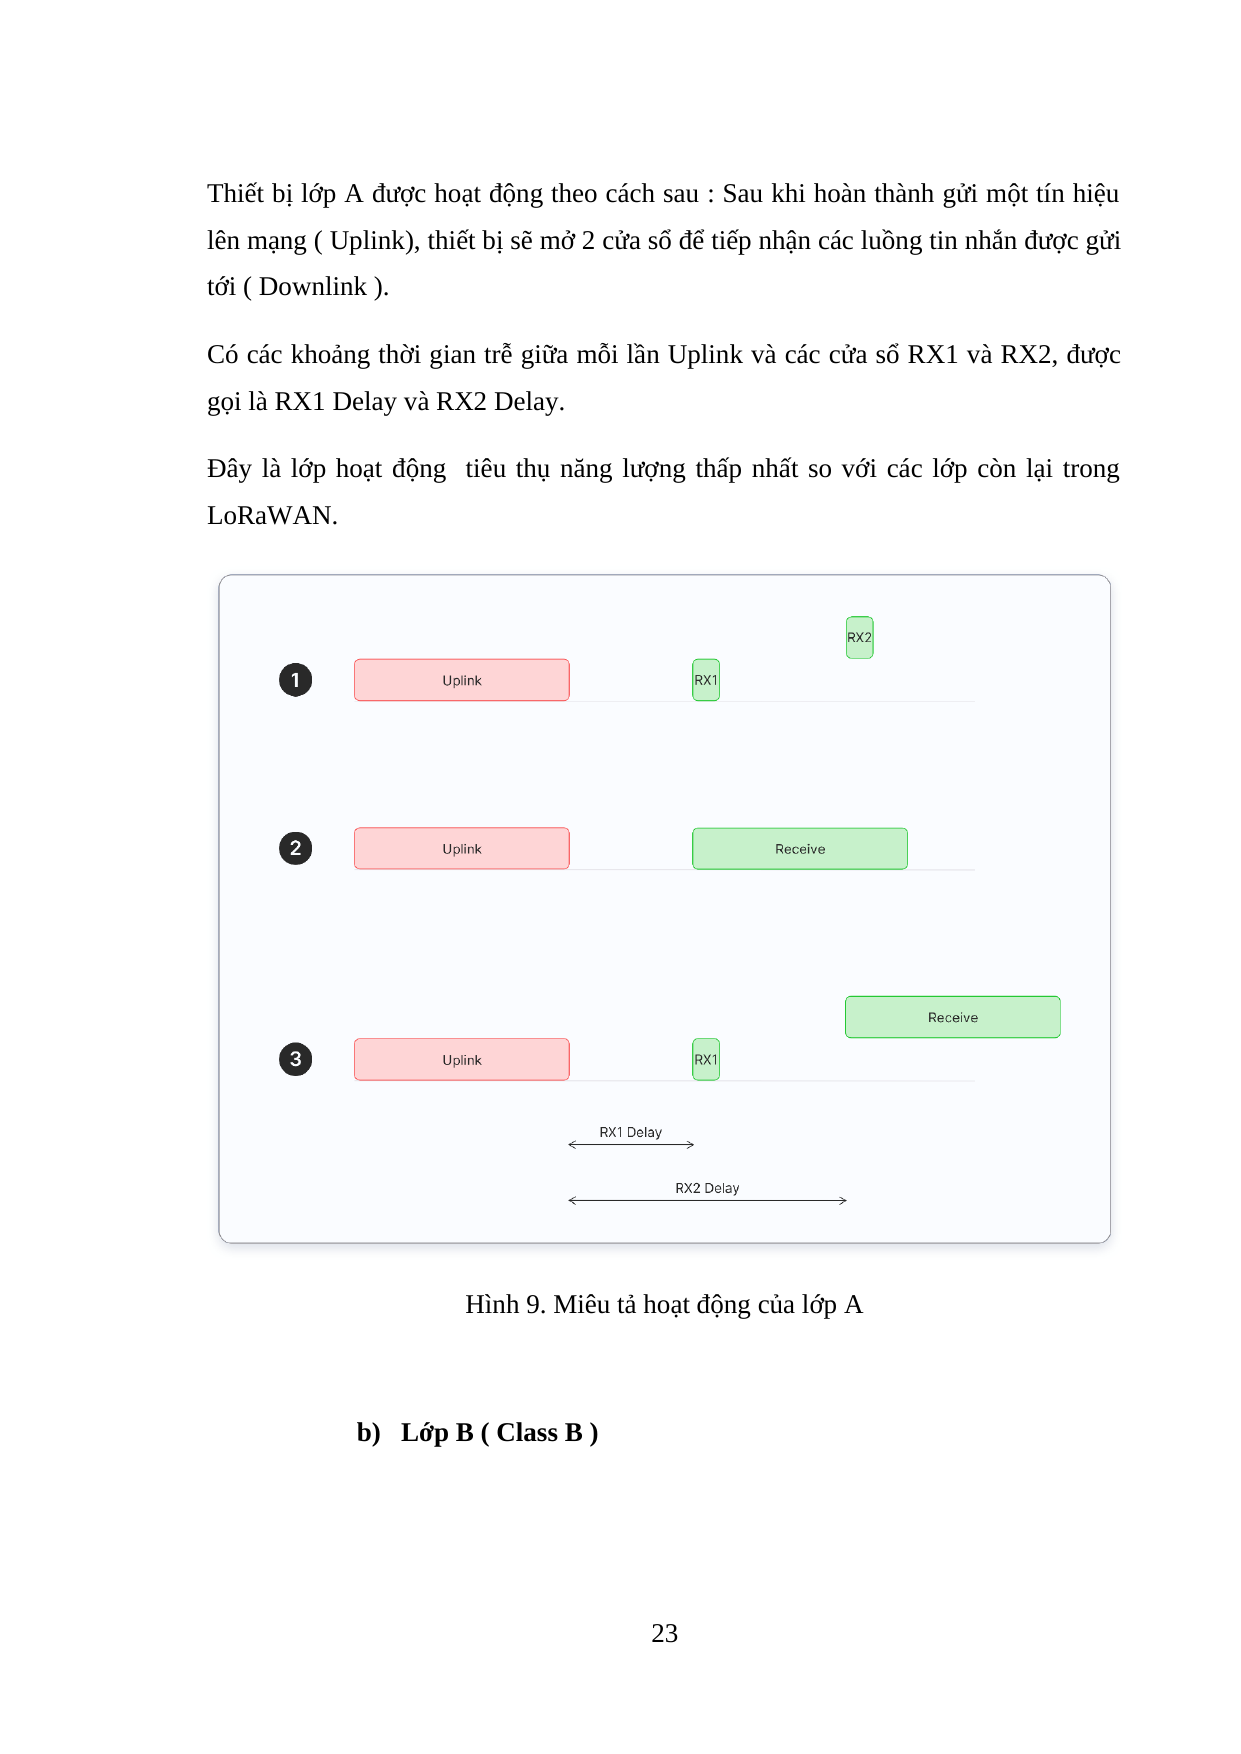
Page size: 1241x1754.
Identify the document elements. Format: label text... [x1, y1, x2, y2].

text Có các khoảng thời gian trễ giữa mỗi lần Uplink và các cửa sổ RX1 và RX2, được gọi là RX1 Delay và RX2 Delay. [207, 338, 1122, 416]
picture [206, 566, 1123, 1260]
text Thiết bị lớp A được hoạt động theo cách sau : Sau khi hoàn thành gửi một tín hiệu lên mạng ( Uplink), thiết bị sẽ mở 2 cửa sổ để tiếp nhận các luồng tin nhắn được gửi tới ( Downlink ). [207, 177, 1122, 302]
text Hình 9. Miêu tả hoạt động của lớp A [207, 1288, 1122, 1319]
list Lớp B ( Class B ) [357, 1416, 1122, 1447]
text Đây là lớp hoạt động tiêu thụ năng lượng thấp nhất so với các lớp còn lại trong LoRaWAN. [207, 452, 1122, 530]
